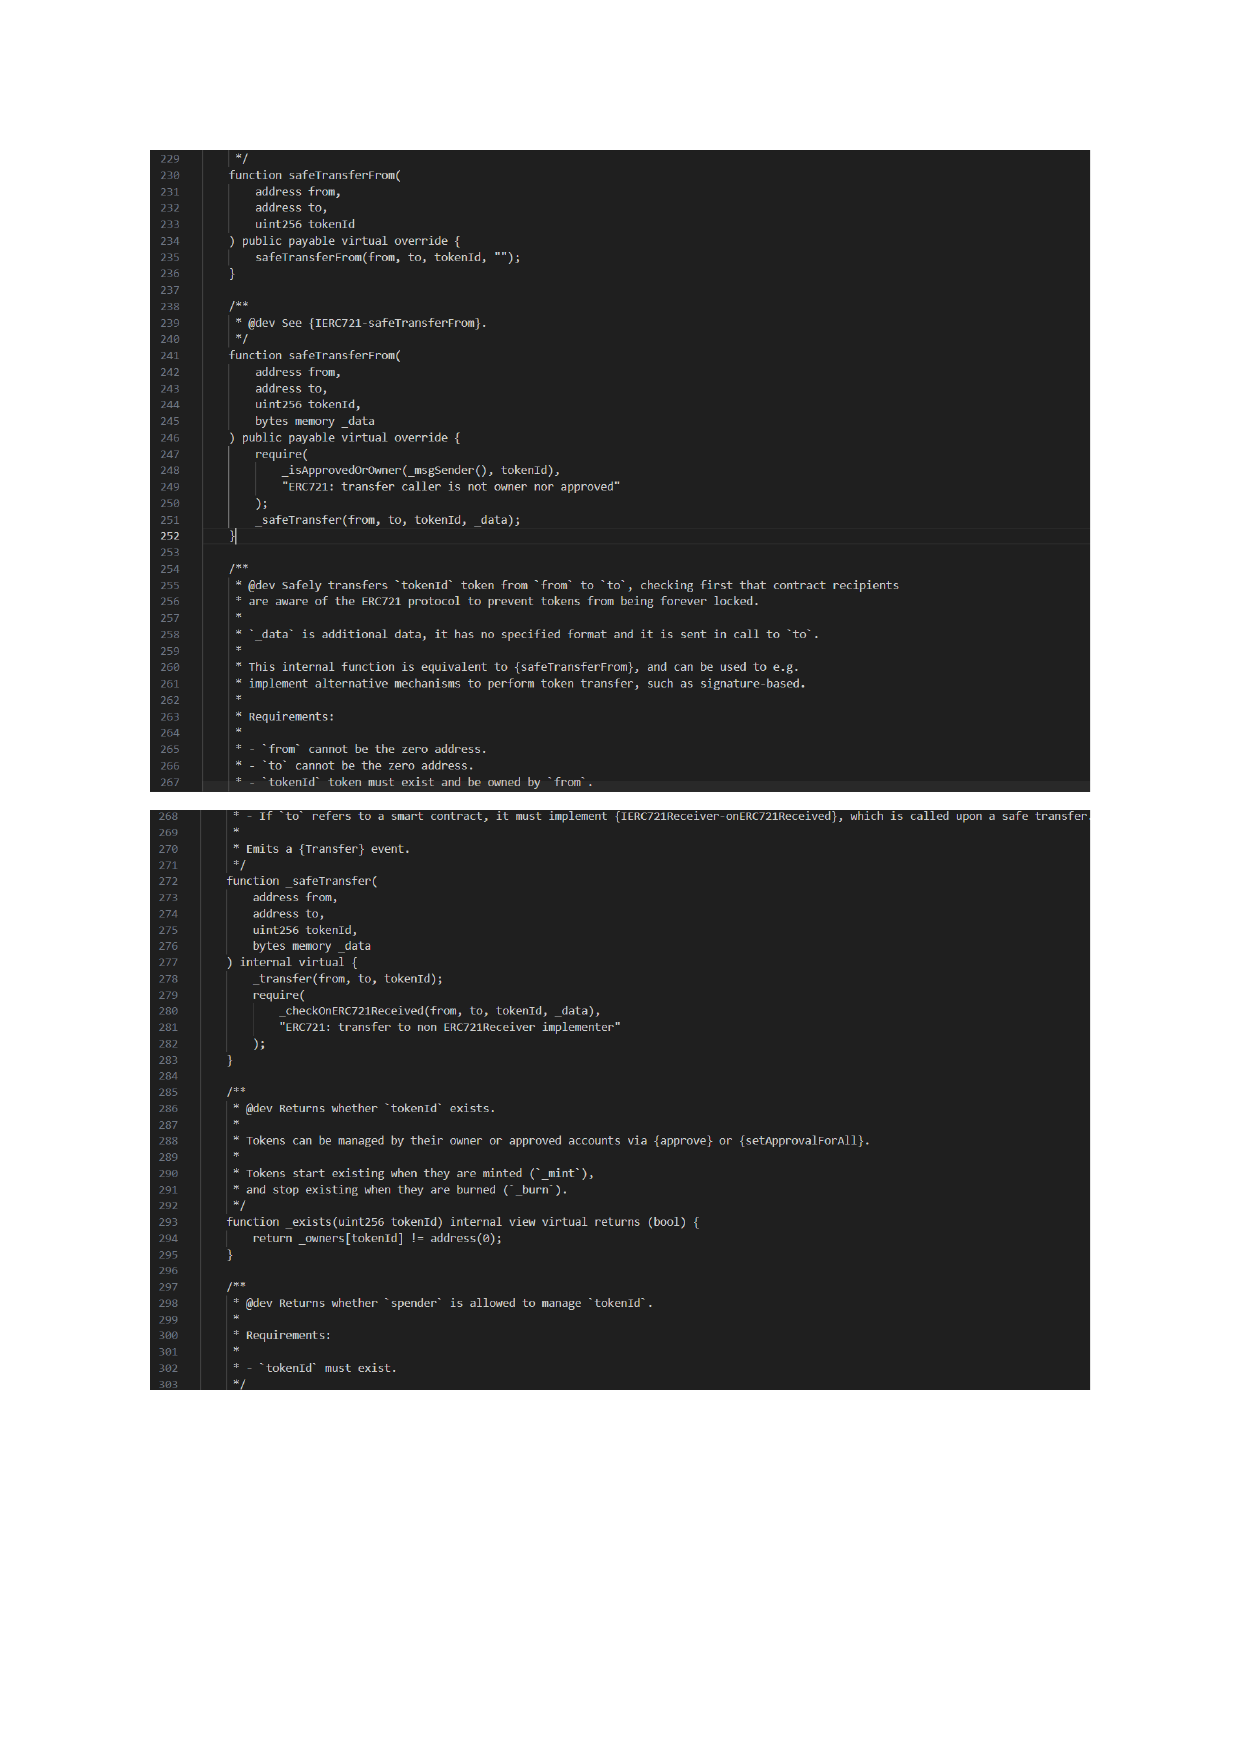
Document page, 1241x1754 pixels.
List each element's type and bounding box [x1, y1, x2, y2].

picture [150, 150, 1091, 792]
picture [150, 810, 1091, 1390]
